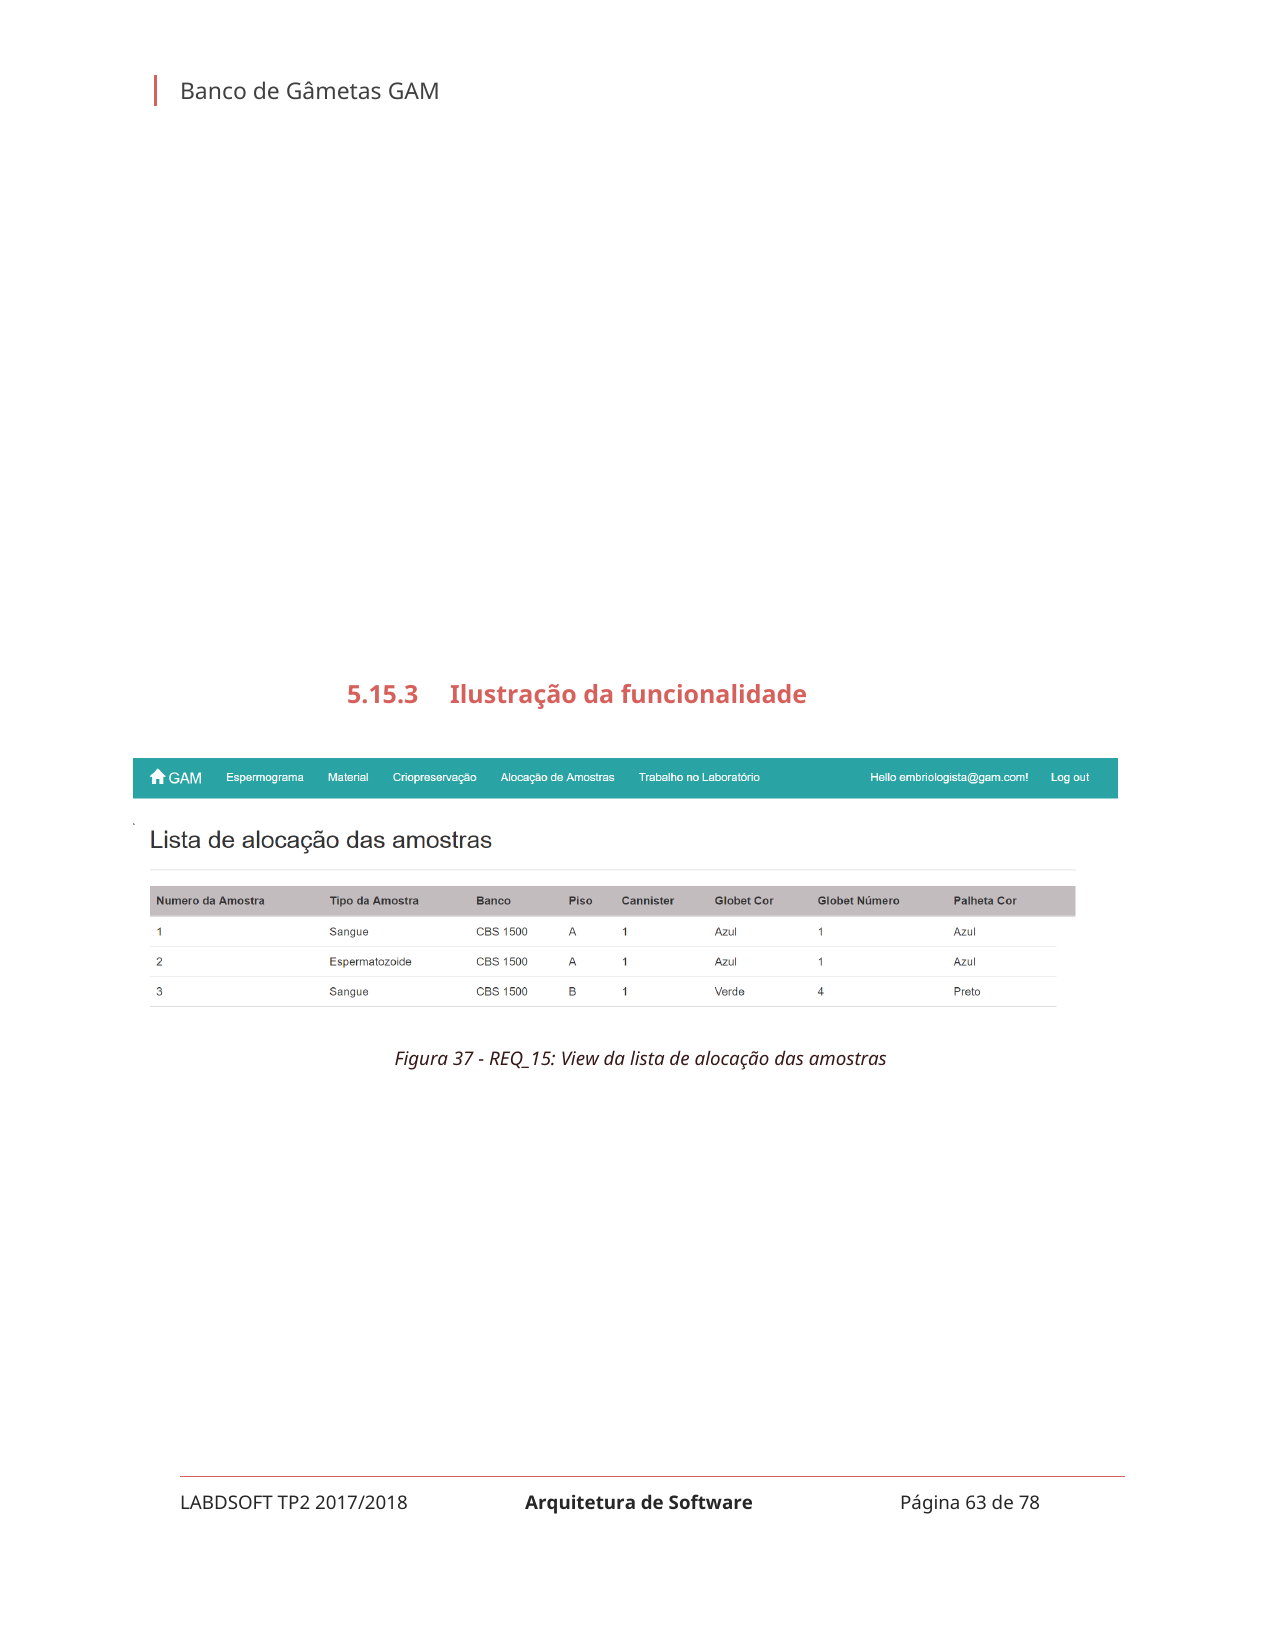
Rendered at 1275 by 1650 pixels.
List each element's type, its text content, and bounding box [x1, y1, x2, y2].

picture [133, 758, 1118, 1025]
subtitle Ilustração da funcionalidade [347, 677, 1125, 711]
